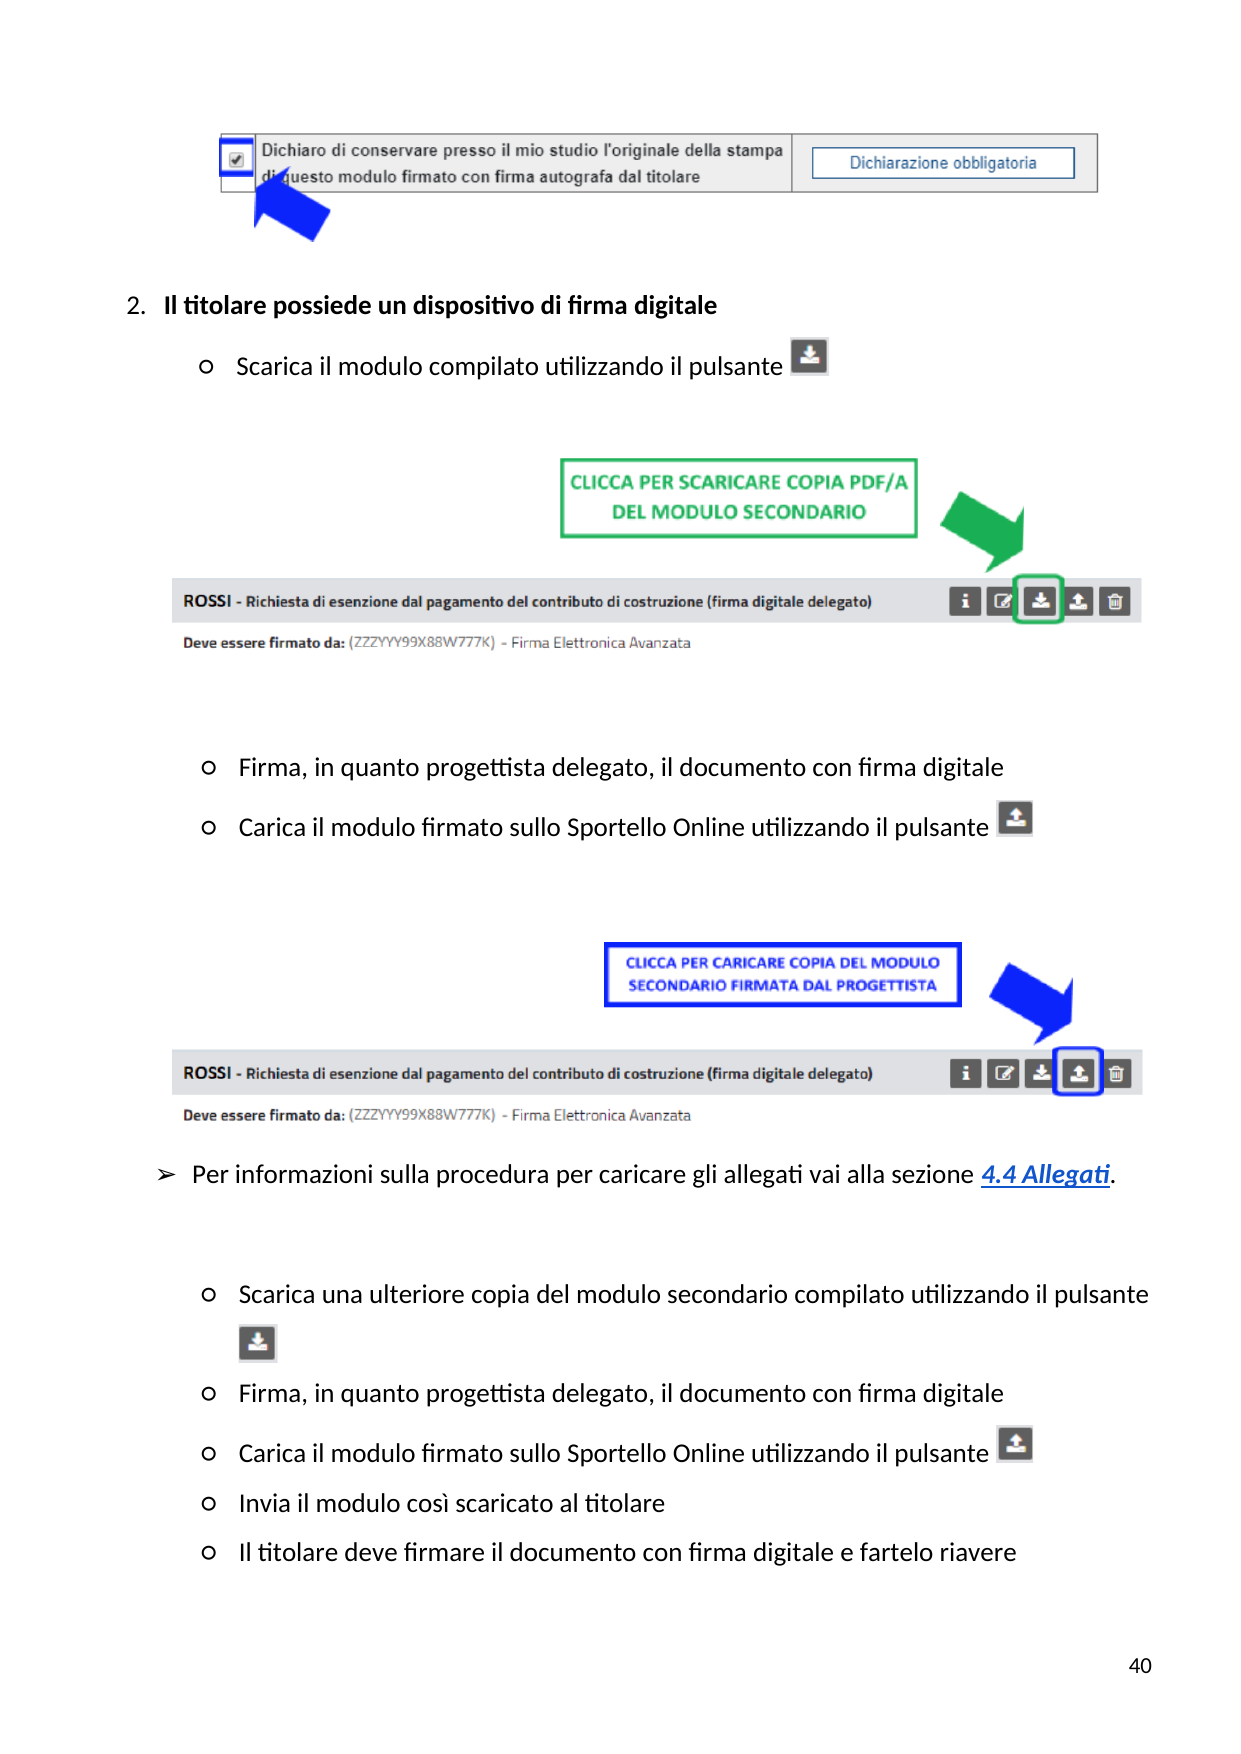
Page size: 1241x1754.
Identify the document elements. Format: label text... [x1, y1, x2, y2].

picture [212, 126, 1103, 254]
picture [163, 448, 1147, 687]
list Firma, in quanto progettista delegato, il documento con firma digitale [201, 751, 1152, 783]
list Il titolare deve firmare il documento con firma digitale e fartelo riavere [201, 1535, 1152, 1568]
picture [163, 930, 1148, 1144]
list Firma, in quanto progettista delegato, il documento con firma digitale [201, 1376, 1152, 1409]
list Invia il modulo così scaricato al titolare [201, 1486, 1152, 1519]
picture [238, 1324, 278, 1363]
list Carica il modulo firmato sullo Sportello Online utilizzando il pulsante [201, 1426, 1152, 1469]
list Per informazioni sulla procedura per caricare gli allegati vai alla sezione 4.4 Allegati. [154, 1158, 1152, 1191]
picture [996, 1425, 1034, 1463]
list Scarica il modulo compilato utilizzando il pulsante [199, 337, 1152, 382]
picture [996, 800, 1034, 837]
list Il titolare possiede un dispositivo di firma digitale [126, 288, 1152, 321]
picture [790, 337, 830, 376]
list Carica il modulo firmato sullo Sportello Online utilizzando il pulsante [201, 800, 1152, 844]
list Scarica una ulteriore copia del modulo secondario compilato utilizzando il pulsante [201, 1277, 1152, 1362]
